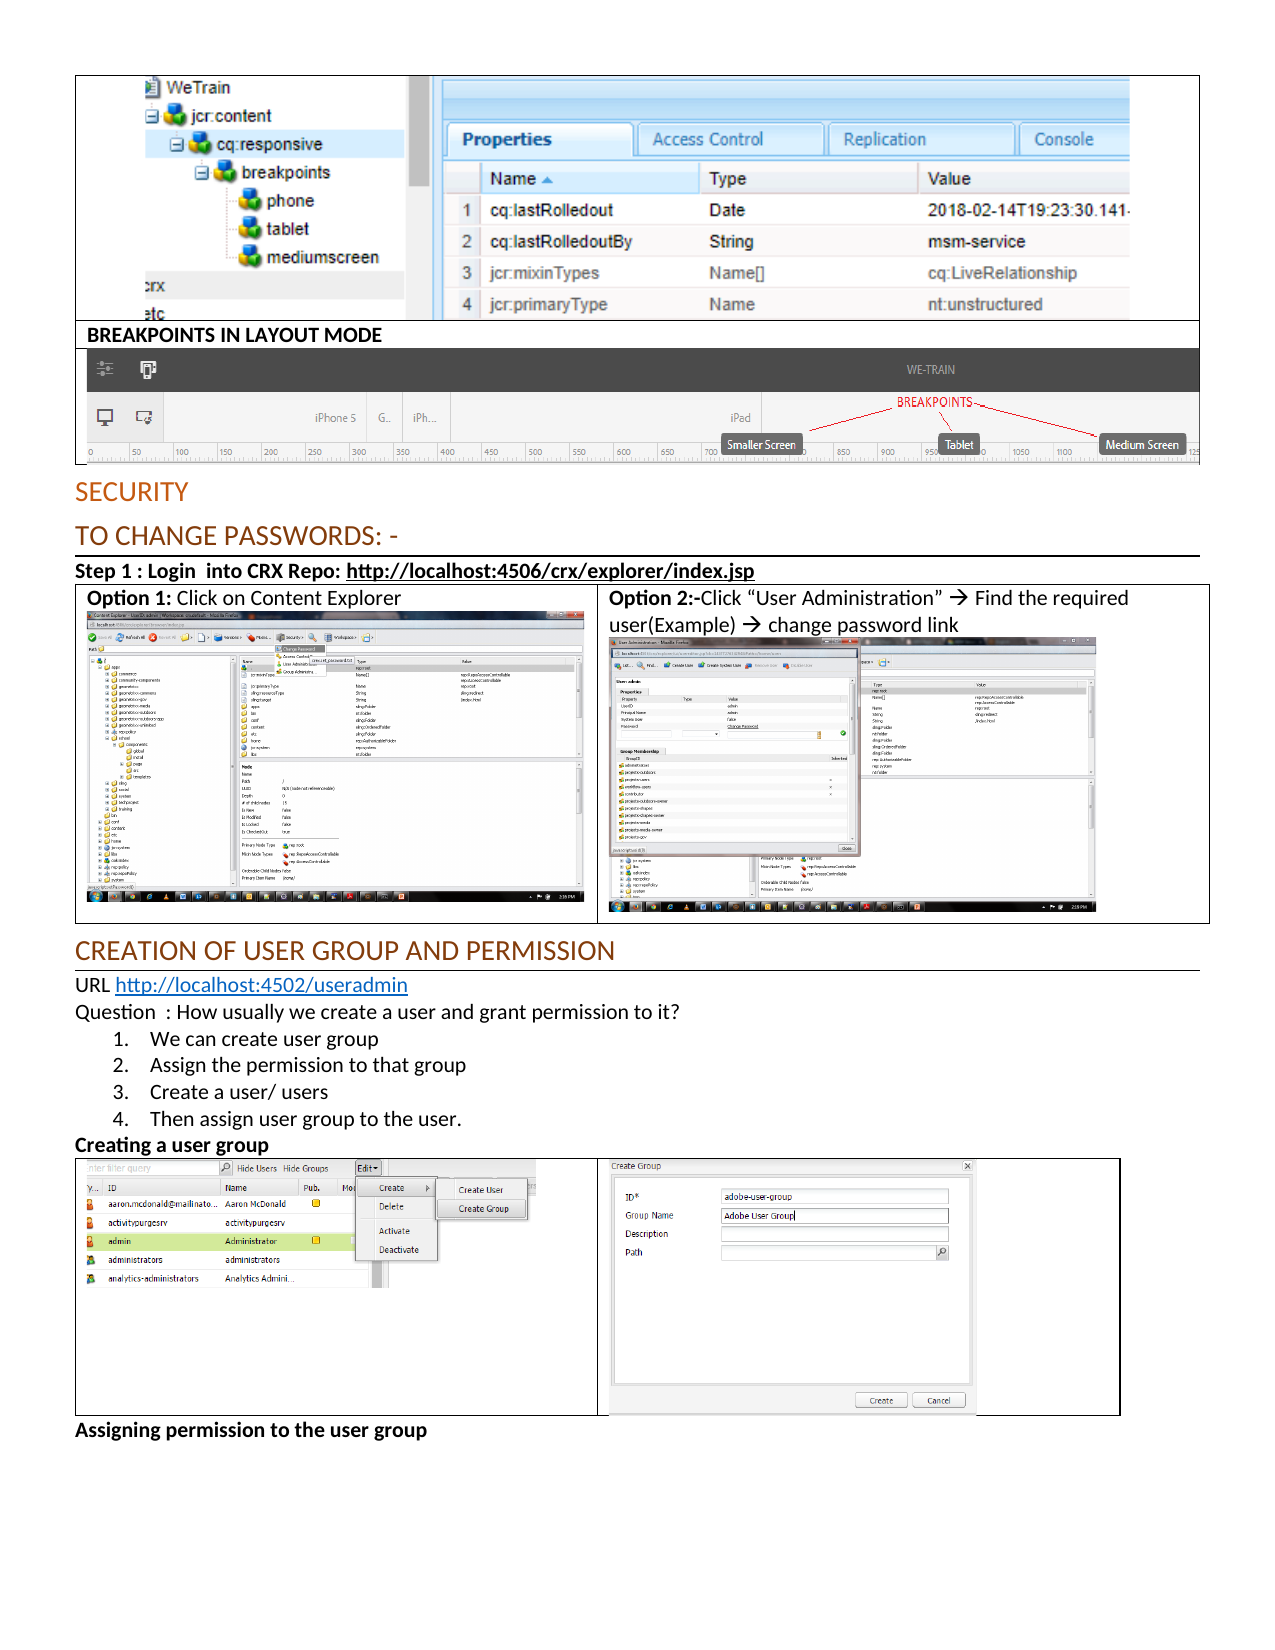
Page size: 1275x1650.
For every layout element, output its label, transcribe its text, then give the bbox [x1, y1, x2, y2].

picture [608, 637, 1097, 912]
subtitle SECURITY [75, 473, 1200, 509]
table_header [76, 1159, 597, 1415]
picture [145, 76, 1130, 320]
picture [86, 348, 1200, 465]
table_header [598, 1159, 608, 1415]
subtitle CREATION OF USER GROUP AND PERMISSION [75, 932, 1200, 970]
table_cell [76, 76, 145, 320]
picture [86, 1159, 536, 1288]
text Step 1 : Login into CRX Repo: http://localhost:4506/crx/explorer/index.jsp [75, 557, 1200, 583]
table_cell [76, 349, 86, 464]
table_header Option 2:-Click “User Administration” Find the required user(Example) change password link [598, 585, 1209, 923]
list We can create user group [112, 1025, 1200, 1051]
table_header Option 1: Click on Content Explorer [76, 585, 597, 923]
list Assign the permission to that group [112, 1051, 1200, 1078]
subtitle TO CHANGE PASSWORDS: - [75, 517, 1200, 555]
text Assigning permission to the user group [75, 1416, 1200, 1443]
picture [608, 1159, 977, 1416]
list Then assign user group to the user. [112, 1105, 1200, 1131]
table_cell BREAKPOINTS IN LAYOUT MODE [76, 321, 1199, 347]
text Creating a user group [75, 1131, 1200, 1158]
text Question : How usually we create a user and grant permission to it? [75, 998, 1200, 1025]
table_header [977, 1159, 1119, 1415]
list Create a user/ users [112, 1078, 1200, 1105]
table_cell [1130, 76, 1199, 320]
picture [86, 611, 585, 902]
text URL http://localhost:4502/useradmin [75, 971, 1200, 998]
